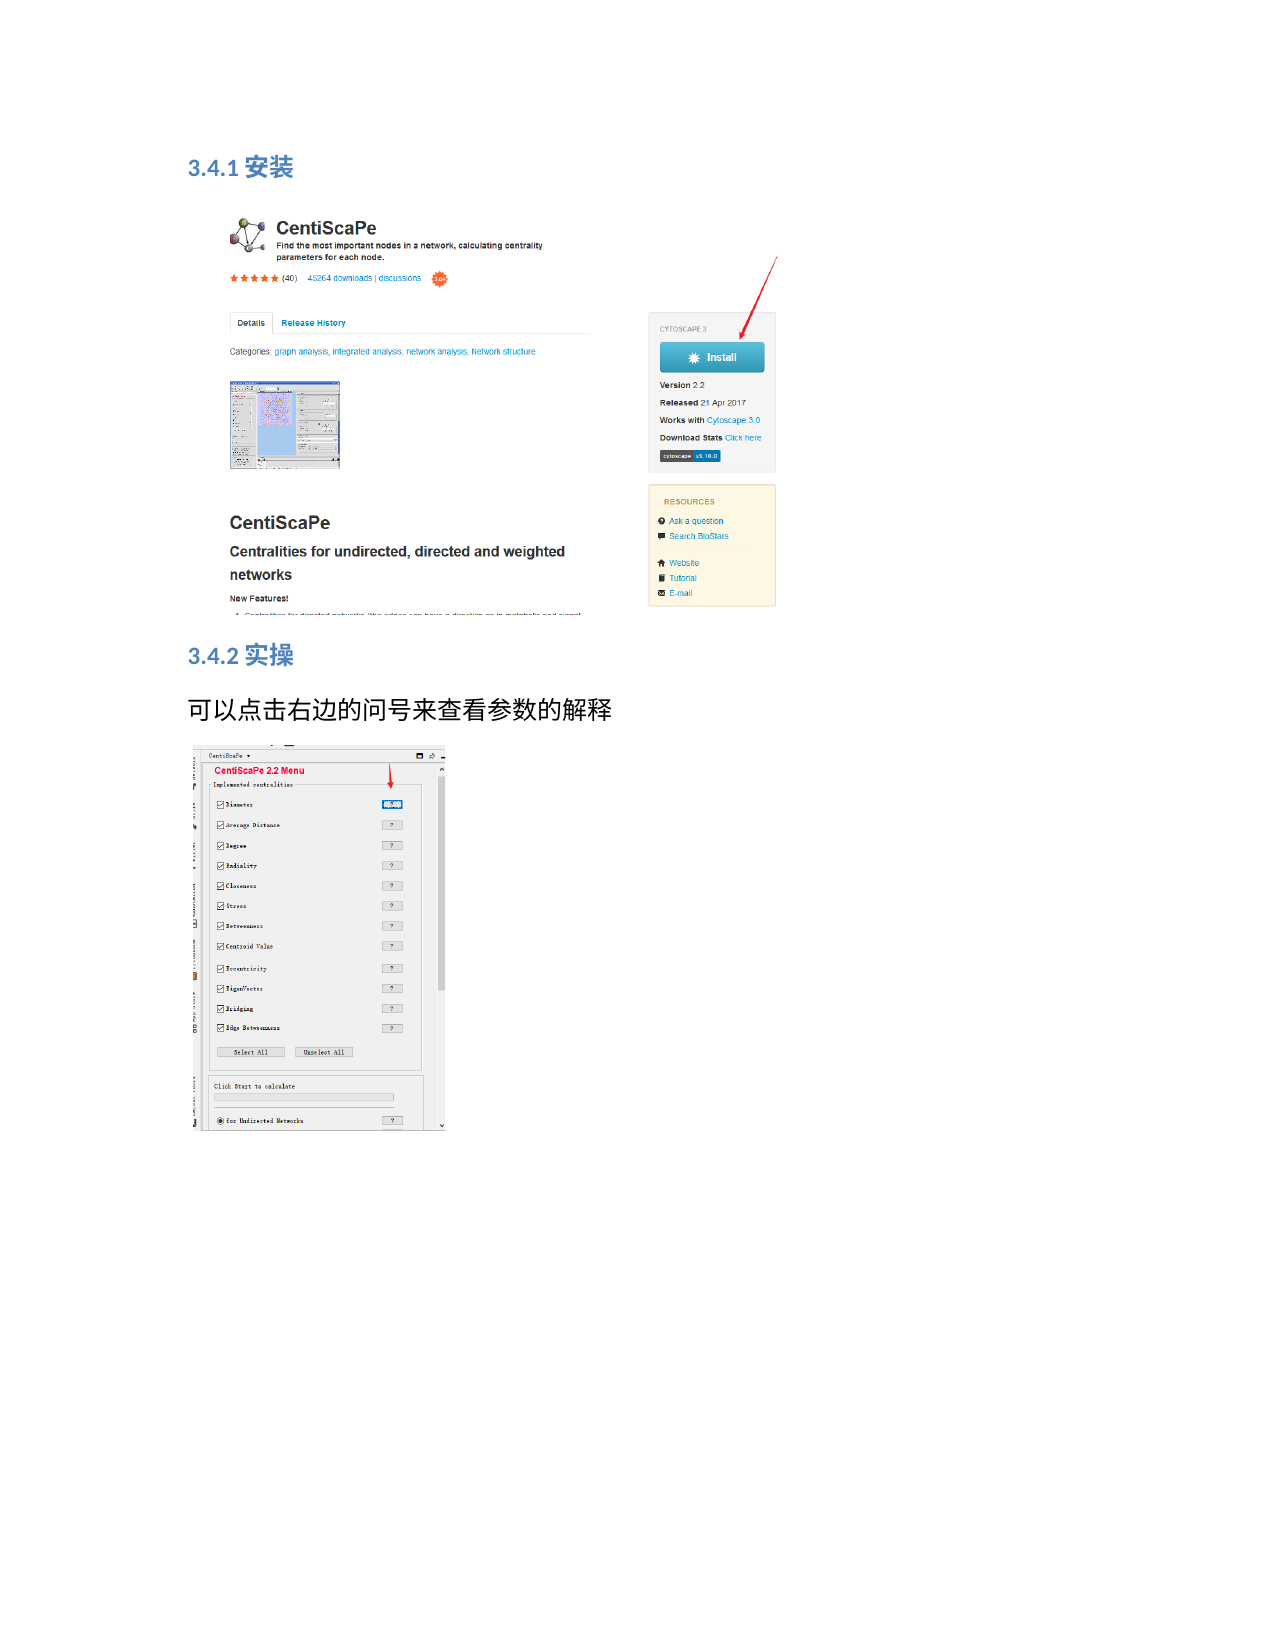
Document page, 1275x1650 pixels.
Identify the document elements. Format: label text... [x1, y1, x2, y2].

picture [193, 745, 446, 1131]
text 可以点击右边的问号来查看参数的解释 [187, 690, 1087, 727]
picture [187, 202, 837, 615]
subtitle 3.4.2 实操 [187, 635, 1087, 672]
subtitle 3.4.1 安装 [187, 150, 1087, 184]
